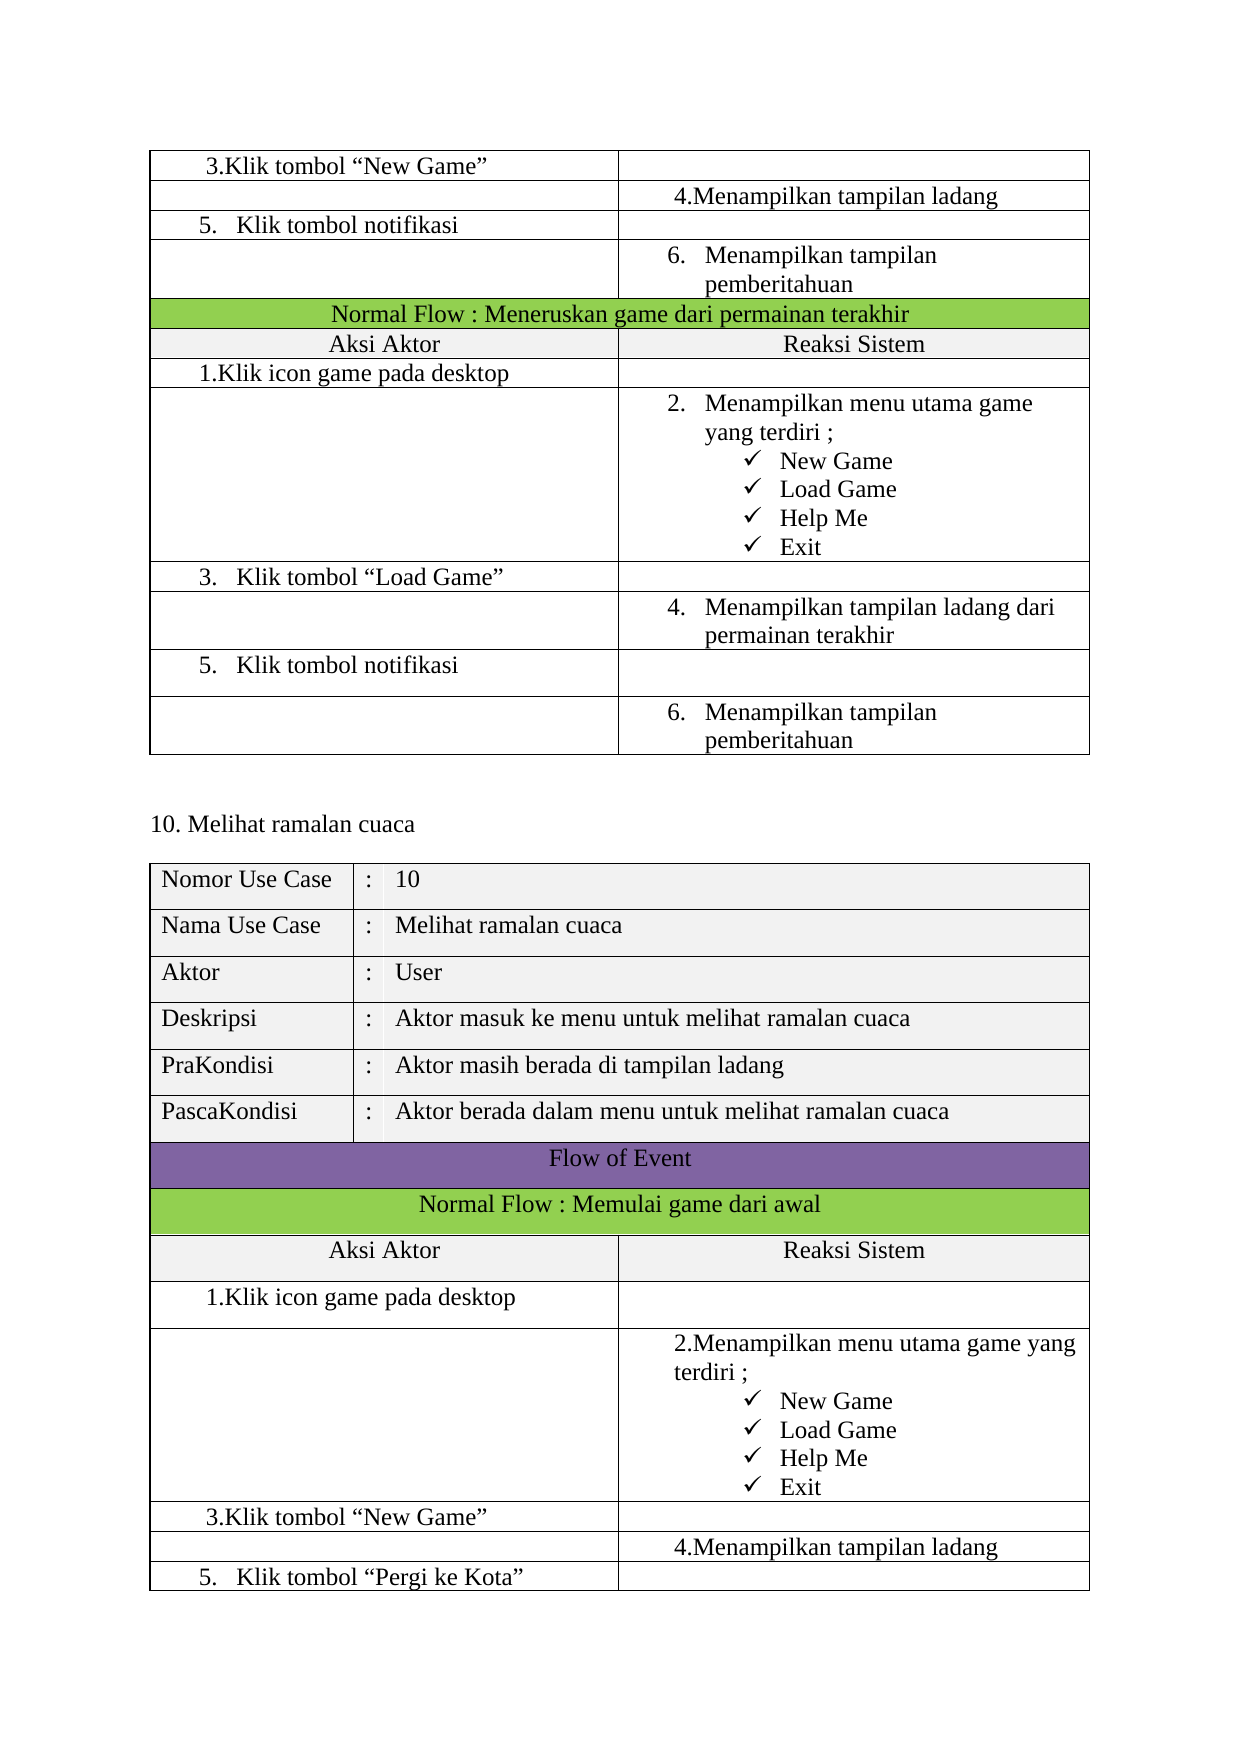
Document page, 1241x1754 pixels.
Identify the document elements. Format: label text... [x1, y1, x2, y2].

table_cell 1.Klik icon game pada desktop [151, 1282, 618, 1327]
table_cell Aktor berada dalam menu untuk melihat ramalan cuaca [384, 1096, 1089, 1142]
table_cell [619, 562, 1089, 591]
table_cell 1.Klik icon game pada desktop [151, 359, 618, 387]
table_cell PraKondisi [151, 1050, 353, 1095]
table_cell 4.Menampilkan tampilan ladang [619, 1532, 1089, 1561]
table_cell [151, 697, 618, 754]
table_cell [151, 1532, 618, 1561]
table_cell 2.Menampilkan menu utama game yang terdiri ; New Game Load Game Help Me Exit [619, 1329, 1089, 1501]
table_cell Aktor [151, 957, 353, 1002]
table_cell : [354, 1096, 383, 1142]
table_cell [619, 359, 1089, 387]
table_cell Deskripsi [151, 1003, 353, 1049]
table_cell : [354, 1003, 383, 1049]
table_cell Normal Flow : Meneruskan game dari permainan terakhir [151, 299, 1089, 328]
table_cell 3.Klik tombol “New Game” [151, 1502, 618, 1531]
text 10. Melihat ramalan cuaca [150, 809, 1090, 838]
table_cell [151, 240, 618, 298]
table_cell [151, 388, 618, 561]
table_cell Aktor masuk ke menu untuk melihat ramalan cuaca [384, 1003, 1089, 1049]
table_cell Aktor masih berada di tampilan ladang [384, 1050, 1089, 1095]
table_cell [619, 1502, 1089, 1531]
table_cell Nama Use Case [151, 910, 353, 956]
table_cell Menampilkan tampilan pemberitahuan [619, 697, 1089, 754]
table_cell Klik tombol “Load Game” [151, 562, 618, 591]
table_cell User [384, 957, 1089, 1002]
table_cell Klik tombol notifikasi [151, 650, 618, 696]
table_cell Reaksi Sistem [619, 1236, 1089, 1281]
table_cell Klik tombol “Pergi ke Kota” [151, 1562, 618, 1590]
table_cell Reaksi Sistem [619, 329, 1089, 357]
table_cell [619, 1282, 1089, 1327]
table_cell Melihat ramalan cuaca [384, 910, 1089, 956]
table_cell [151, 592, 618, 649]
table_cell 3.Klik tombol “New Game” [151, 151, 618, 180]
table_cell Klik tombol notifikasi [151, 211, 618, 239]
table_cell 4.Menampilkan tampilan ladang [619, 181, 1089, 209]
table_cell [619, 1562, 1089, 1590]
table_cell [151, 1329, 618, 1501]
table_cell PascaKondisi [151, 1096, 353, 1142]
table_cell Aksi Aktor [151, 329, 618, 357]
table_cell [151, 181, 618, 209]
table_cell Normal Flow : Memulai game dari awal [151, 1189, 1089, 1234]
table_cell [619, 650, 1089, 696]
table_cell Menampilkan tampilan pemberitahuan [619, 240, 1089, 298]
table_cell Menampilkan tampilan ladang dari permainan terakhir [619, 592, 1089, 649]
table_cell Aksi Aktor [151, 1236, 618, 1281]
table_cell [619, 151, 1089, 180]
table_cell [619, 211, 1089, 239]
table_cell : [354, 1050, 383, 1095]
table_header 10 [384, 864, 1089, 909]
table_header : [354, 864, 383, 909]
table_cell Flow of Event [151, 1143, 1089, 1188]
table_cell : [354, 957, 383, 1002]
table_cell Menampilkan menu utama game yang terdiri ; New Game Load Game Help Me Exit [619, 388, 1089, 561]
table_cell : [354, 910, 383, 956]
table_header Nomor Use Case [151, 864, 353, 909]
